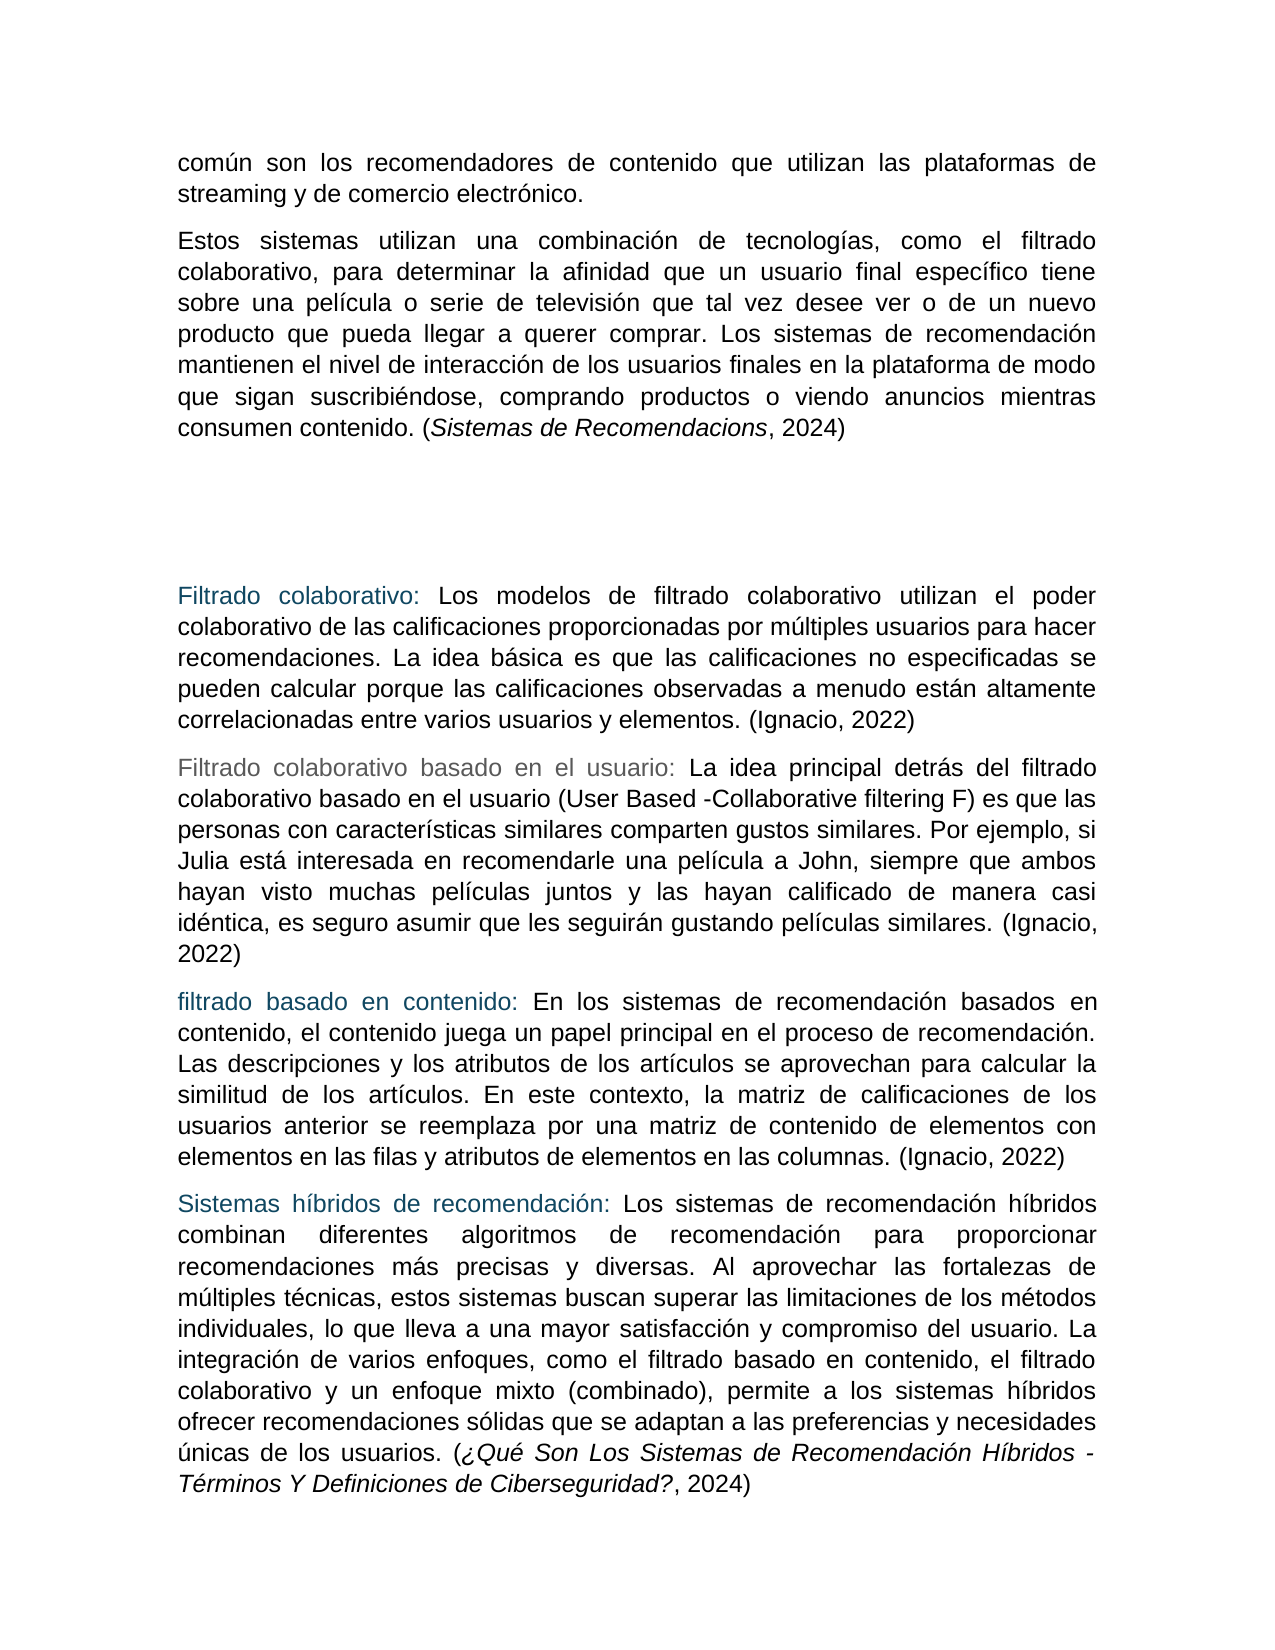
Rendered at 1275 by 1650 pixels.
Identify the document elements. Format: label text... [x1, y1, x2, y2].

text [177, 148, 1098, 207]
text Filtrado colaborativo: Los modelos de filtrado colaborativo utilizan el poder colaborativo de las calificaciones proporcionadas por múltiples usuarios para hacer recomendaciones. La idea básica es que las calificaciones no especificadas se pueden calcular porque las calificaciones observadas a menudo están altamente correlacionadas entre varios usuarios y elementos. (Ignacio, 2022) [177, 581, 1098, 734]
text filtrado basado en contenido: En los sistemas de recomendación basados ​​en contenido, el contenido juega un papel principal en el proceso de recomendación. Las descripciones y los atributos de los artículos se aprovechan para calcular la similitud de los artículos. En este contexto, la matriz de calificaciones de los usuarios anterior se reemplaza por una matriz de contenido de elementos con elementos en las filas y atributos de elementos en las columnas. (Ignacio, 2022) [177, 987, 1098, 1171]
text Estos sistemas utilizan una combinación de tecnologías, como el filtrado colaborativo, para determinar la afinidad que un usuario final específico tiene sobre una película o serie de televisión que tal vez desee ver o de un nuevo producto que pueda llegar a querer comprar. Los sistemas de recomendación mantienen el nivel de interacción de los usuarios finales en la plataforma de modo que sigan suscribiéndose, comprando productos o viendo anuncios mientras consumen contenido. (Sistemas de Recomendacions, 2024) [177, 226, 1098, 441]
text Filtrado colaborativo basado en el usuario: La idea principal detrás del filtrado colaborativo basado en el usuario (User Based -Collaborative filtering F) es que las personas con características similares comparten gustos similares. Por ejemplo, si Julia está interesada en recomendarle una película a John, siempre que ambos hayan visto muchas películas juntos y las hayan calificado de manera casi idéntica, es seguro asumir que les seguirán gustando películas similares. (Ignacio, 2022) [177, 753, 1098, 968]
text Sistemas híbridos de recomendación: Los sistemas de recomendación híbridos combinan diferentes algoritmos de recomendación para proporcionar recomendaciones más precisas y diversas. Al aprovechar las fortalezas de múltiples técnicas, estos sistemas buscan superar las limitaciones de los métodos individuales, lo que lleva a una mayor satisfacción y compromiso del usuario. La integración de varios enfoques, como el filtrado basado en contenido, el filtrado colaborativo y un enfoque mixto (combinado), permite a los sistemas híbridos ofrecer recomendaciones sólidas que se adaptan a las preferencias y necesidades únicas de los usuarios. (¿Qué Son Los Sistemas de Recomendación Híbridos - Términos Y Definiciones de Ciberseguridad?, 2024) [177, 1189, 1098, 1498]
